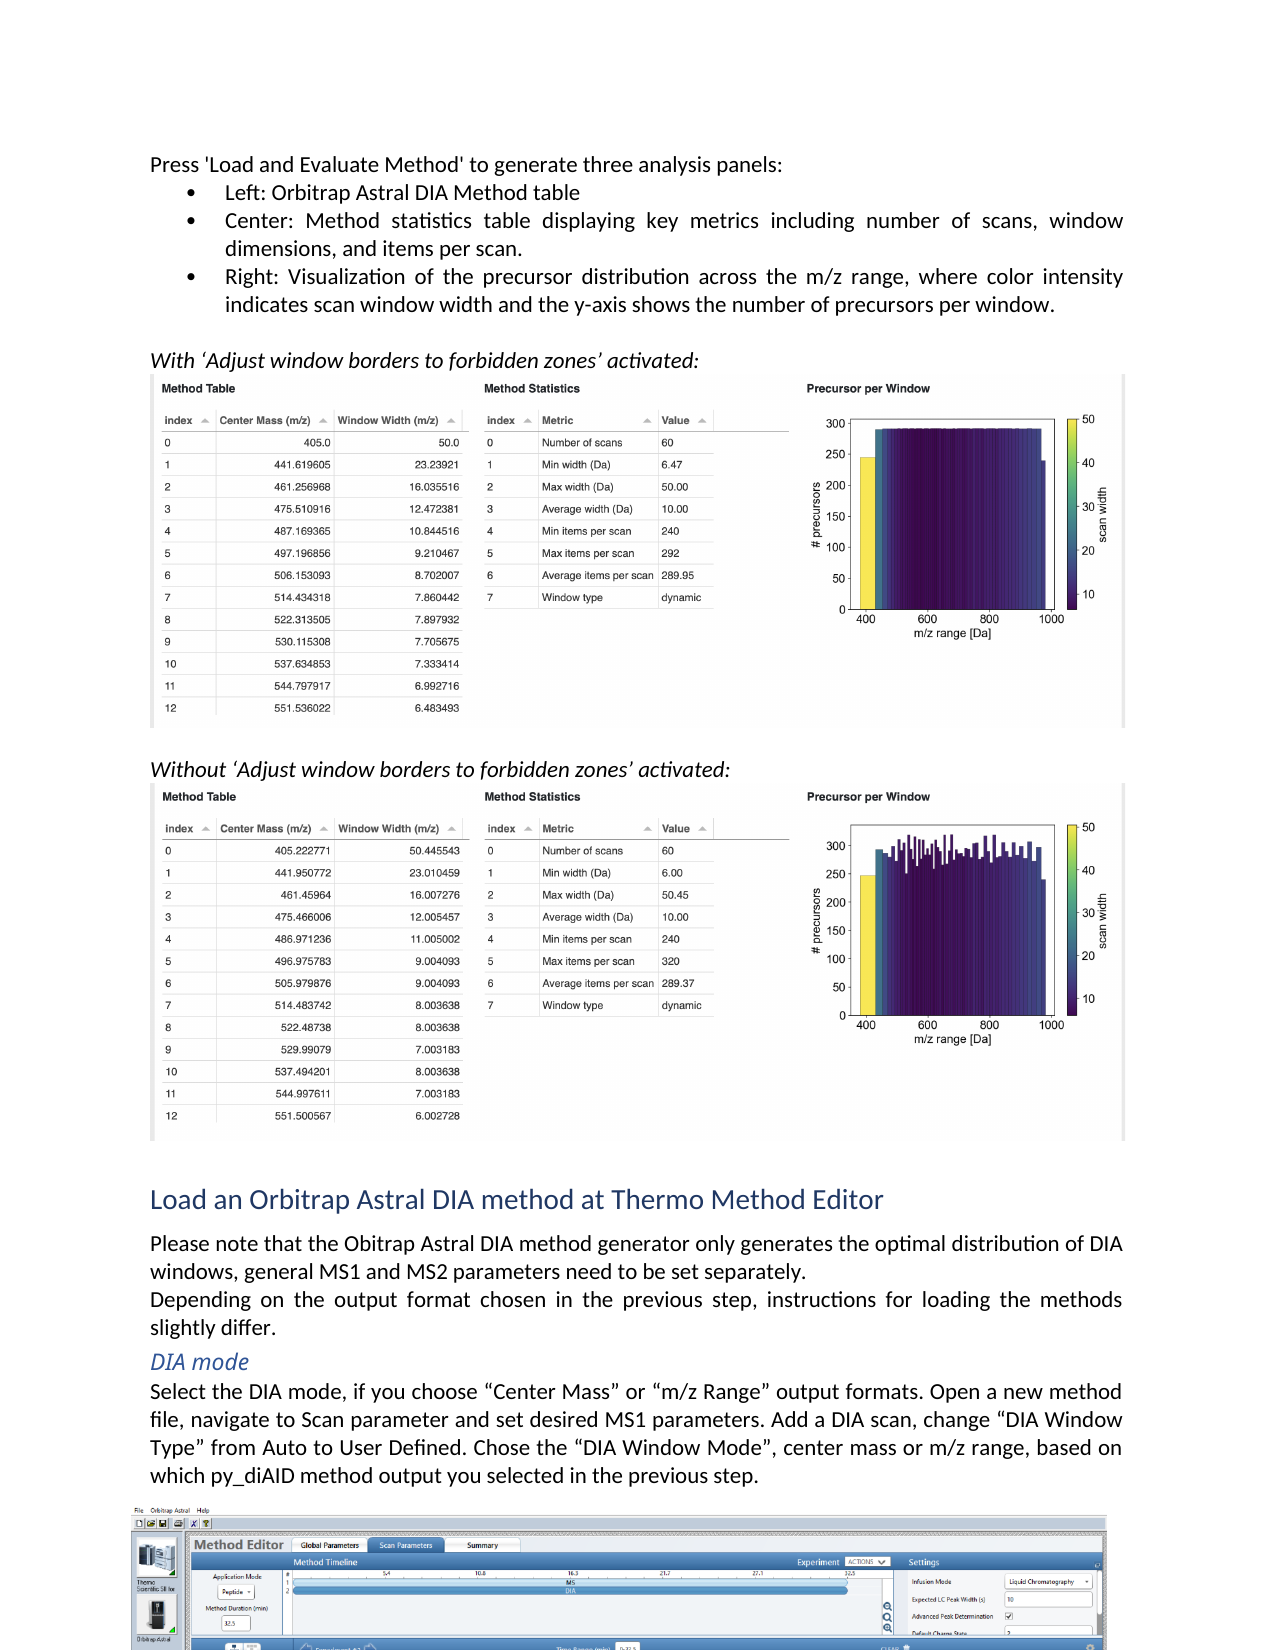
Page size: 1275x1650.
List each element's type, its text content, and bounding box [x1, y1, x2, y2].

text Depending on the output format chosen in the previous step, instructions for loading the methods slightly differ. [150, 1286, 1125, 1342]
subtitle Load an Orbitrap Astral DIA method at Thermo Method Editor [150, 1181, 1125, 1217]
text Please note that the Obitrap Astral DIA method generator only generates the optimal distribution of DIA windows, general MS1 and MS2 parameters need to be set separately. [150, 1229, 1125, 1286]
subtitle DIA mode [150, 1346, 1125, 1377]
text Select the DIA mode, if you choose “Center Mass” or “m/z Range” output formats. Open a new method file, navigate to Scan parameter and set desired MS1 parameters. Add a DIA scan, change “DIA Window Type” from Auto to User Defined. Chose the “DIA Window Mode”, center mass or m/z range, based on which py_diAID method output you selected in the previous step. [150, 1377, 1125, 1489]
text Without ‘Adjust window borders to forbidden zones’ activated: [150, 755, 1125, 783]
list Right: Visualization of the precursor distribution across the m/z range, where color intensity indicates scan window width and the y-axis shows the number of precursors per window. [187, 262, 1125, 318]
text Press 'Load and Evaluate Method' to generate three analysis panels: [150, 150, 1125, 178]
picture [131, 1505, 1107, 1650]
list Center: Method statistics table displaying key metrics including number of scans, window dimensions, and items per scan. [187, 206, 1125, 262]
text With ‘Adjust window borders to forbidden zones’ activated: [150, 346, 1125, 374]
list Left: Orbitrap Astral DIA Method table [187, 178, 1125, 206]
picture [150, 783, 1125, 1141]
picture [150, 374, 1125, 728]
